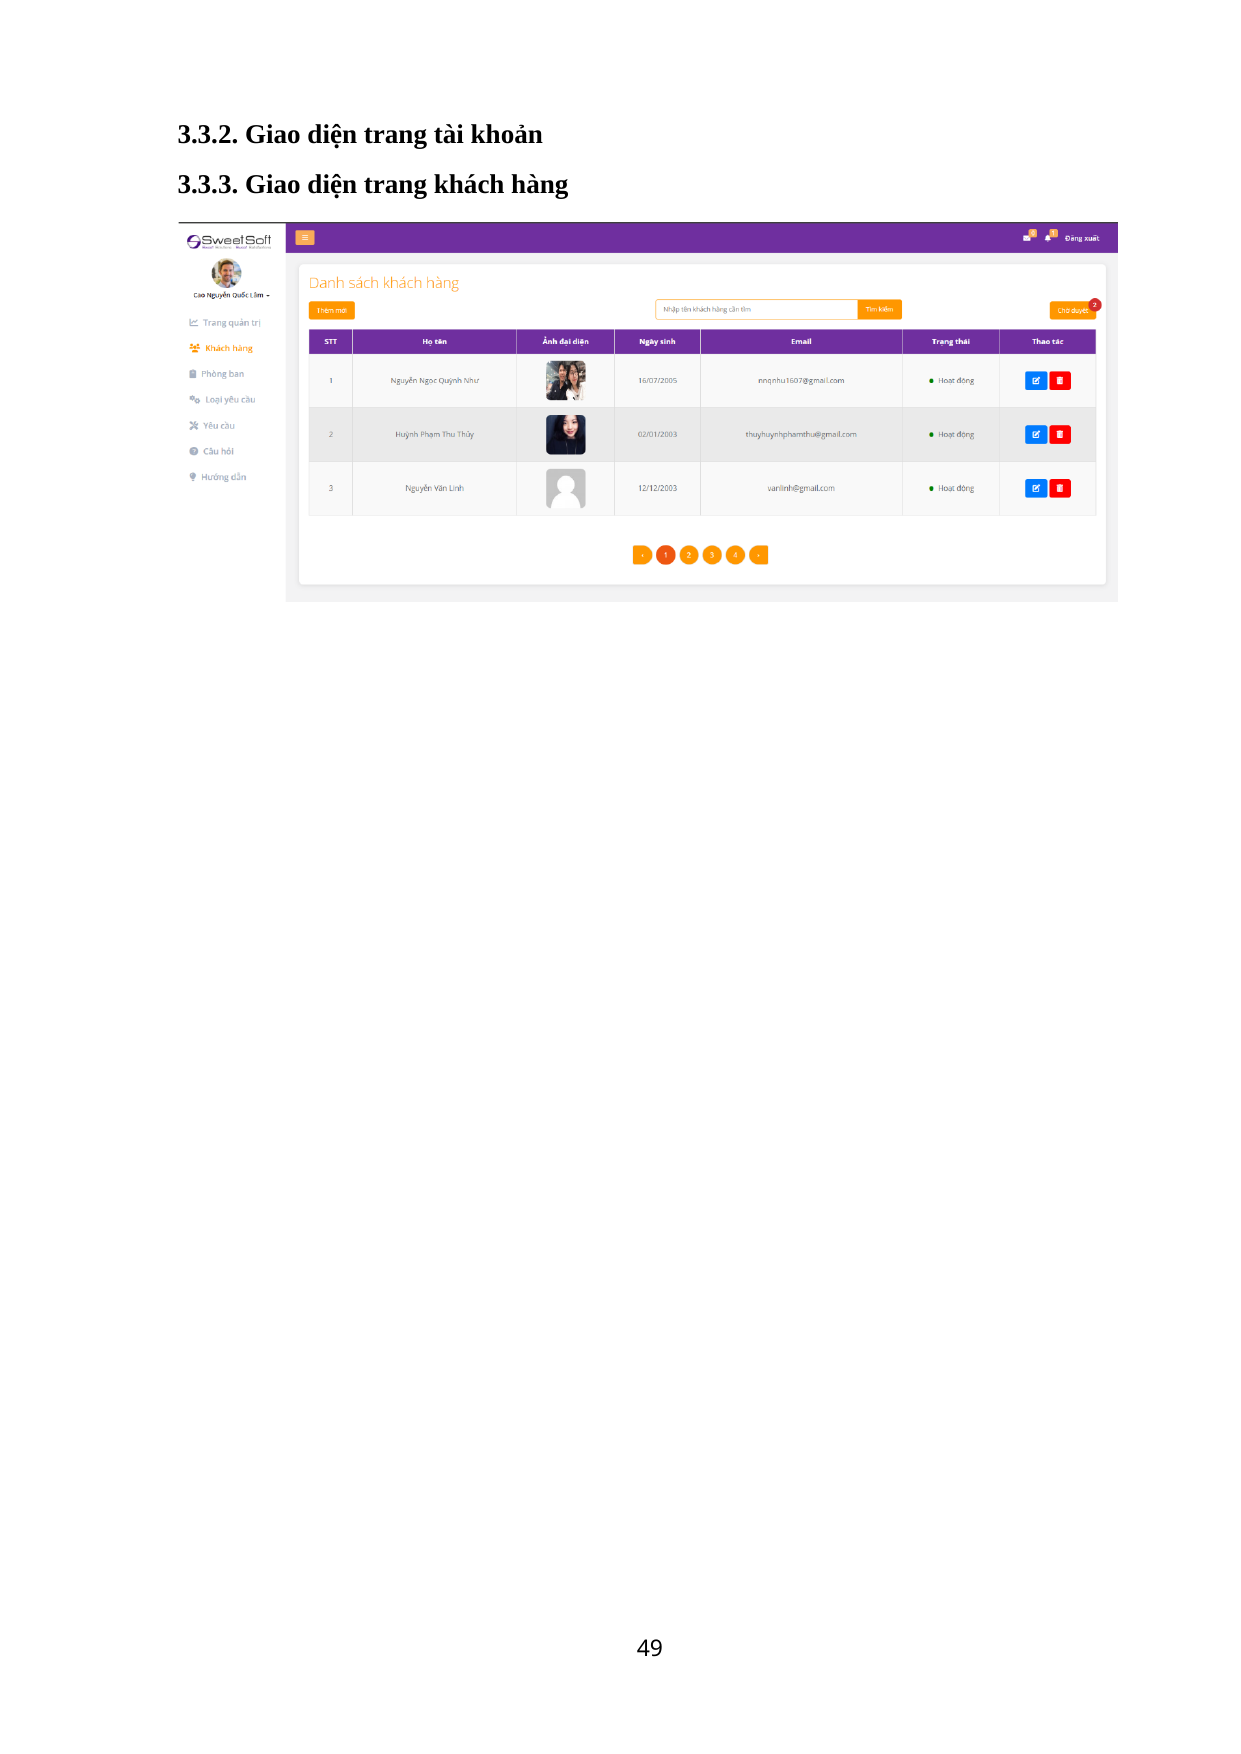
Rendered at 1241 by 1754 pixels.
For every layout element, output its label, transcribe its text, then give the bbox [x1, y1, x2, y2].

subtitle 3.3.3. Giao diện trang khách hàng [177, 168, 1122, 199]
subtitle 3.3.2. Giao diện trang tài khoản [177, 118, 1122, 149]
picture [177, 222, 1117, 601]
